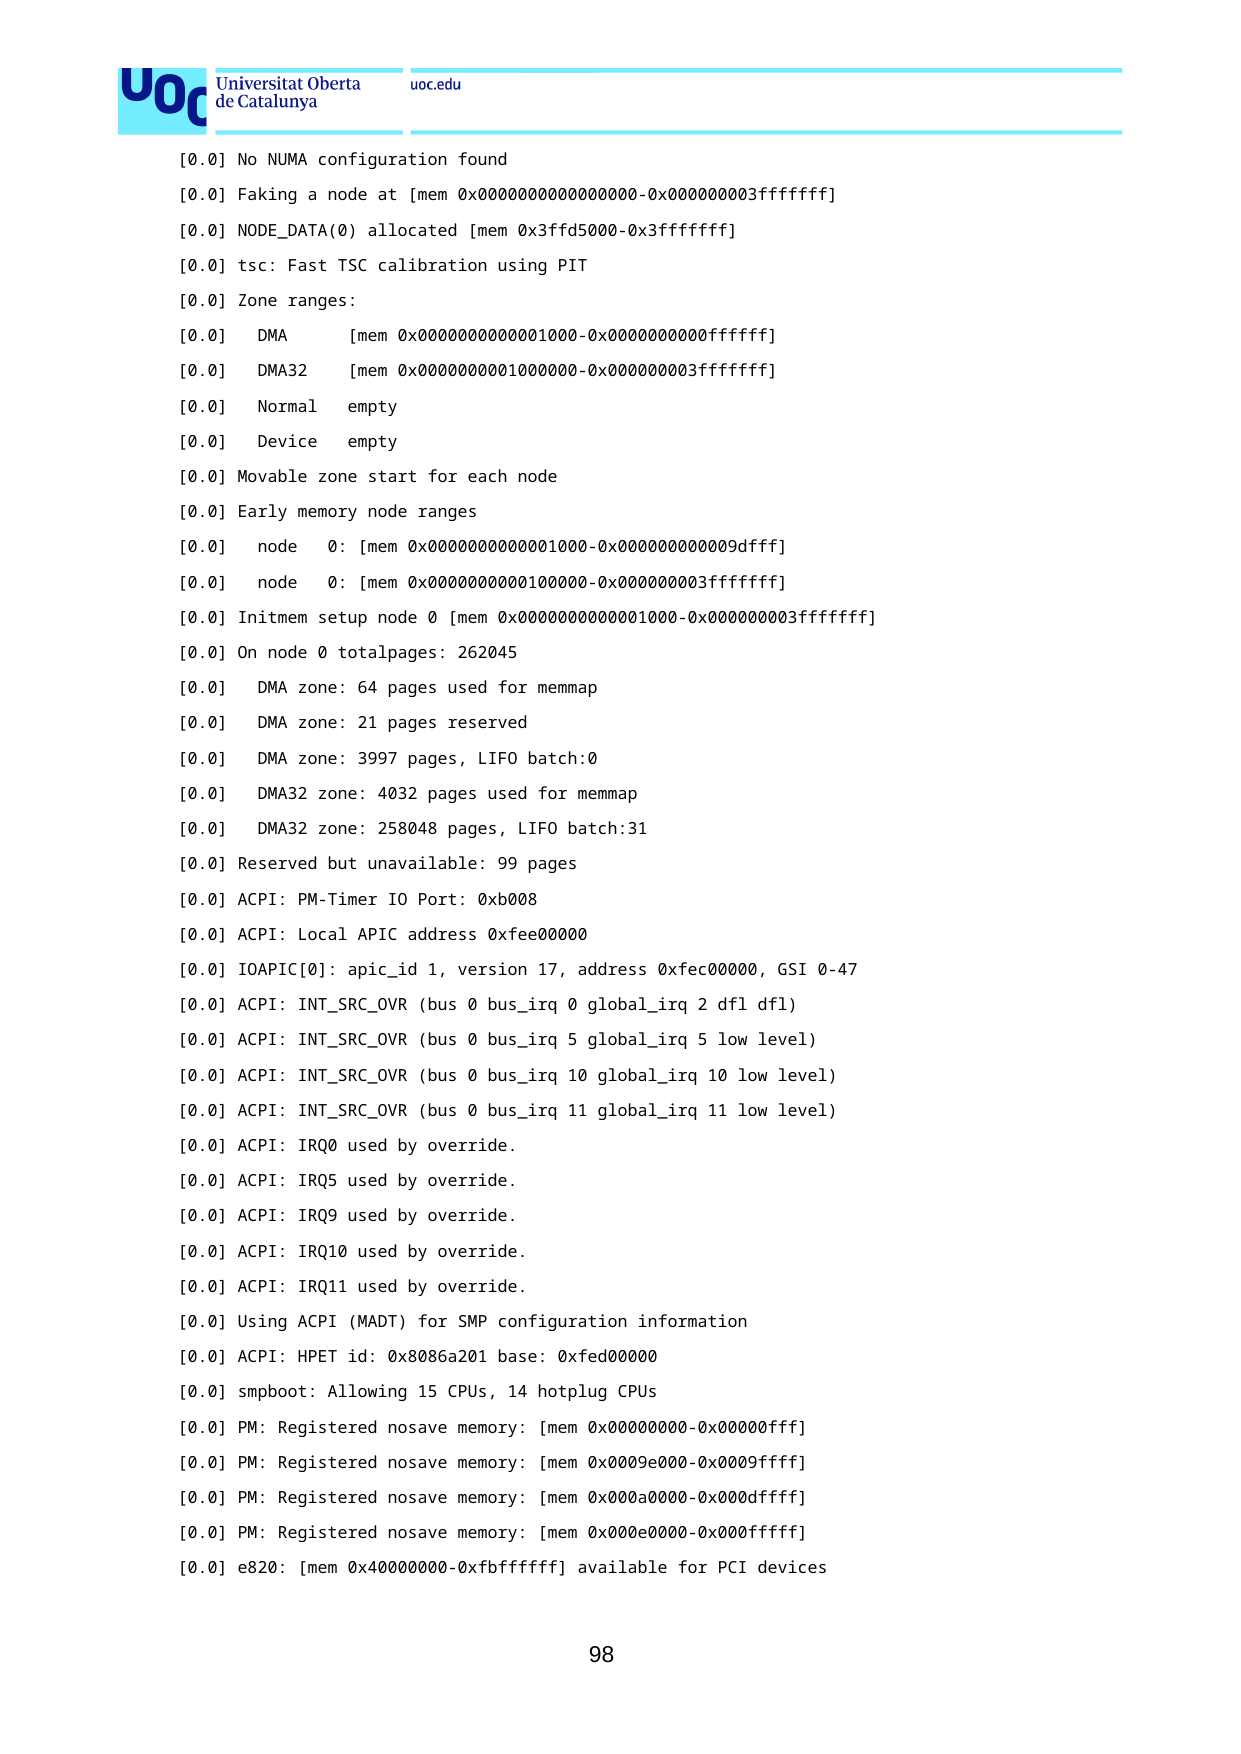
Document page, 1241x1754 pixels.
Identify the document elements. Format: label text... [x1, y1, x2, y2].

text [0.0] PM: Registered nosave memory: [mem 0x000a0000-0x000dffff] [177, 1486, 1063, 1508]
text [0.0] Movable zone start for each node [177, 464, 1063, 487]
text [0.0] ACPI: INT_SRC_OVR (bus 0 bus_irq 11 global_irq 11 low level) [177, 1098, 1063, 1121]
text [0.0] ACPI: HPET id: 0x8086a201 base: 0xfed00000 [177, 1345, 1063, 1367]
text [0.0] Device empty [177, 429, 1063, 452]
text [0.0] Using ACPI (MADT) for SMP configuration information [177, 1309, 1063, 1332]
text [0.0] ACPI: IRQ11 used by override. [177, 1274, 1063, 1297]
text [0.0] DMA32 [mem 0x0000000001000000-0x000000003fffffff] [177, 359, 1063, 382]
text [0.0] Early memory node ranges [177, 500, 1063, 522]
text [0.0] tsc: Fast TSC calibration using PIT [177, 253, 1063, 276]
text [0.0] ACPI: Local APIC address 0xfee00000 [177, 922, 1063, 945]
text [0.0] Reserved but unavailable: 99 pages [177, 852, 1063, 874]
text [0.0] e820: [mem 0x40000000-0xfbffffff] available for PCI devices [177, 1556, 1063, 1579]
text [0.0] PM: Registered nosave memory: [mem 0x000e0000-0x000fffff] [177, 1521, 1063, 1543]
text [0.0] node 0: [mem 0x0000000000100000-0x000000003fffffff] [177, 570, 1063, 593]
text [0.0] ACPI: IRQ9 used by override. [177, 1204, 1063, 1227]
text [0.0] IOAPIC[0]: apic_id 1, version 17, address 0xfec00000, GSI 0-47 [177, 957, 1063, 980]
text [0.0] Normal empty [177, 394, 1063, 417]
text [0.0] DMA zone: 3997 pages, LIFO batch:0 [177, 746, 1063, 769]
text [0.0] NODE_DATA(0) allocated [mem 0x3ffd5000-0x3fffffff] [177, 218, 1063, 241]
text [0.0] DMA zone: 21 pages reserved [177, 711, 1063, 734]
text [0.0] Initmem setup node 0 [mem 0x0000000000001000-0x000000003fffffff] [177, 605, 1063, 628]
text [0.0] DMA32 zone: 258048 pages, LIFO batch:31 [177, 817, 1063, 839]
text [0.0] ACPI: INT_SRC_OVR (bus 0 bus_irq 5 global_irq 5 low level) [177, 1028, 1063, 1051]
text [0.0] DMA32 zone: 4032 pages used for memmap [177, 781, 1063, 804]
text [0.0] ACPI: IRQ10 used by override. [177, 1239, 1063, 1262]
text [0.0] Zone ranges: [177, 288, 1063, 311]
text [0.0] PM: Registered nosave memory: [mem 0x00000000-0x00000fff] [177, 1415, 1063, 1438]
text [0.0] ACPI: INT_SRC_OVR (bus 0 bus_irq 10 global_irq 10 low level) [177, 1063, 1063, 1086]
text [0.0] smpboot: Allowing 15 CPUs, 14 hotplug CPUs [177, 1380, 1063, 1403]
text [0.0] DMA [mem 0x0000000000001000-0x0000000000ffffff] [177, 324, 1063, 346]
text [0.0] ACPI: PM-Timer IO Port: 0xb008 [177, 887, 1063, 910]
text [0.0] ACPI: IRQ5 used by override. [177, 1169, 1063, 1191]
text [0.0] ACPI: IRQ0 used by override. [177, 1133, 1063, 1156]
text [0.0] PM: Registered nosave memory: [mem 0x0009e000-0x0009ffff] [177, 1450, 1063, 1473]
text [0.0] DMA zone: 64 pages used for memmap [177, 676, 1063, 698]
text [0.0] node 0: [mem 0x0000000000001000-0x000000000009dfff] [177, 535, 1063, 558]
text [0.0] No NUMA configuration found [177, 148, 1063, 170]
text [0.0] Faking a node at [mem 0x0000000000000000-0x000000003fffffff] [177, 183, 1063, 206]
picture [117, 68, 1123, 138]
text [0.0] ACPI: INT_SRC_OVR (bus 0 bus_irq 0 global_irq 2 dfl dfl) [177, 993, 1063, 1015]
text [0.0] On node 0 totalpages: 262045 [177, 641, 1063, 663]
